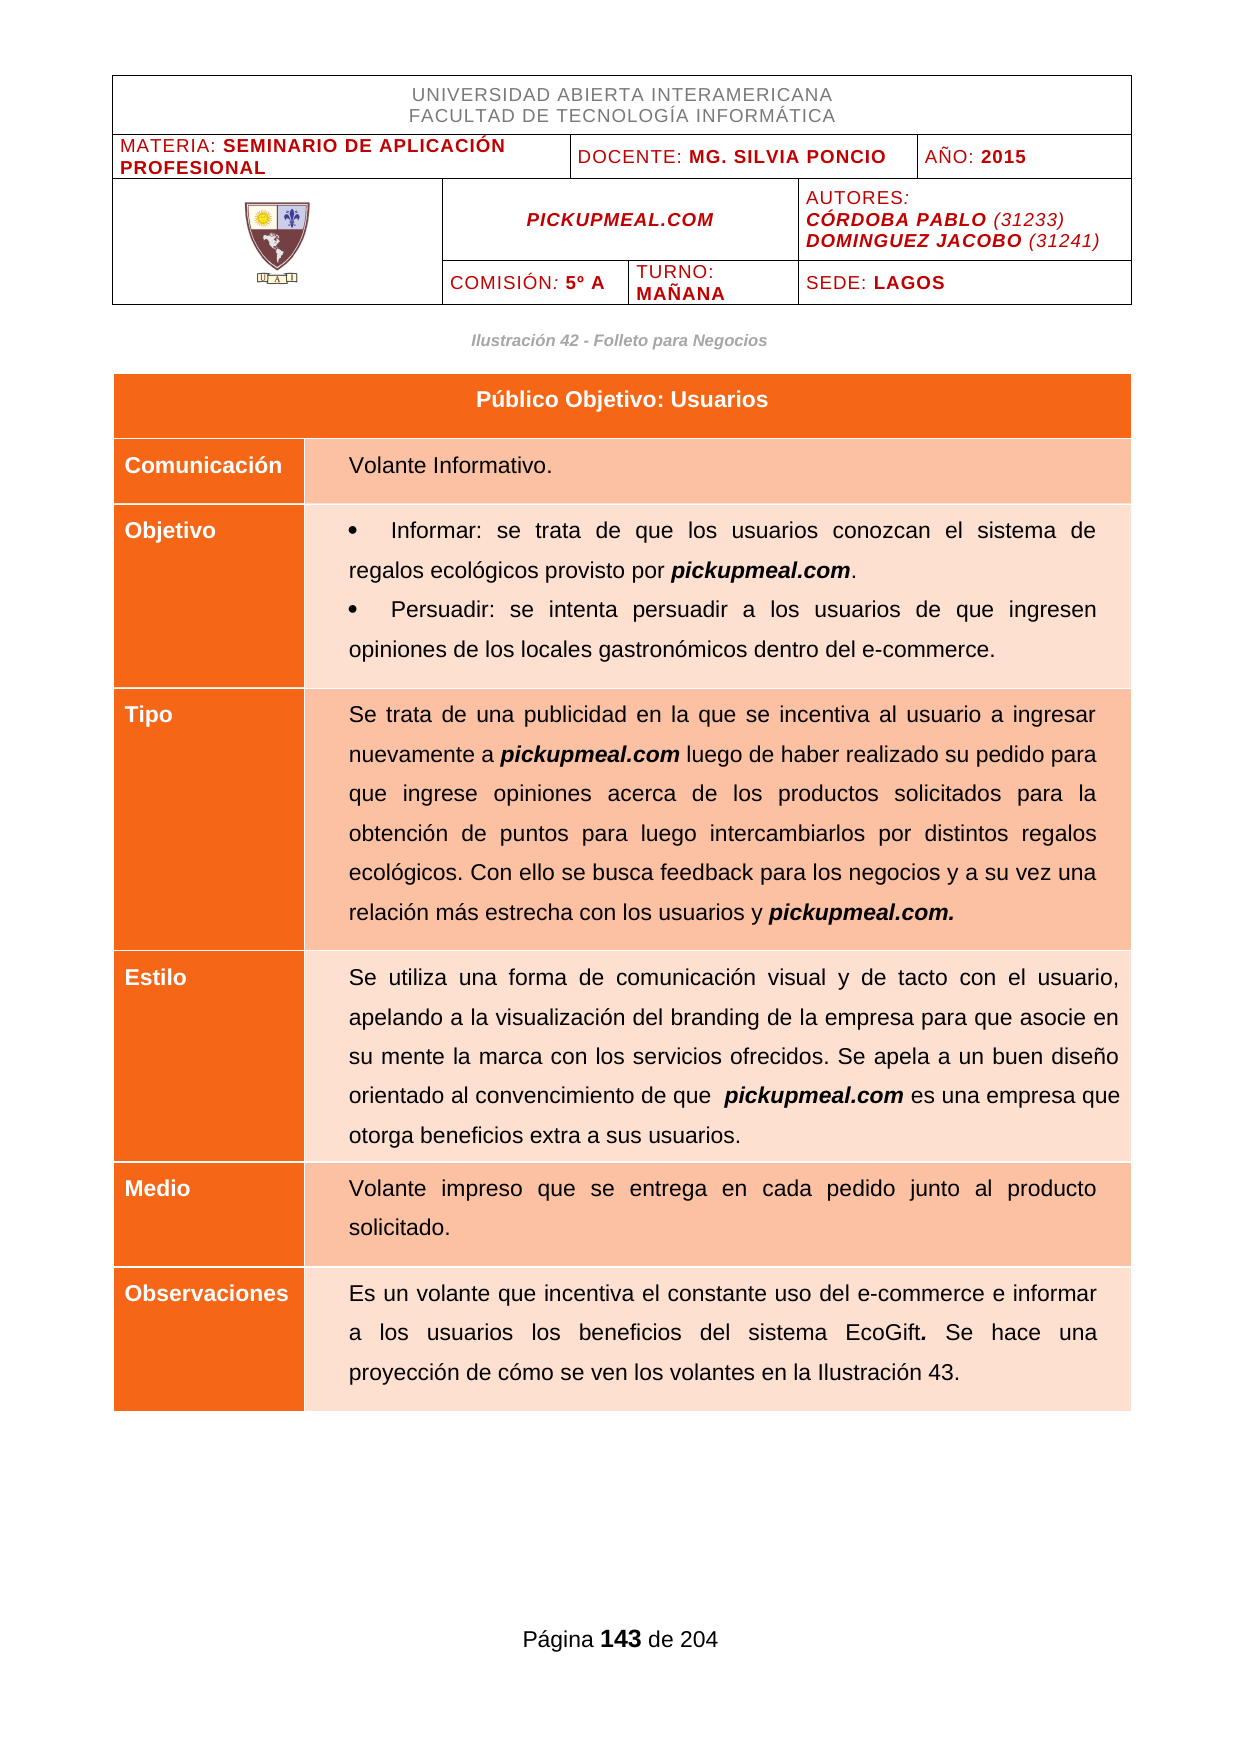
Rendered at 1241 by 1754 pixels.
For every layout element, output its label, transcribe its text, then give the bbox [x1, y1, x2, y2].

table_cell Estilo [114, 951, 304, 1161]
picture [230, 196, 325, 287]
table_cell Volante impreso que se entrega en cada pedido junto al producto solicitado. [305, 1163, 1131, 1266]
table_cell Objetivo [114, 505, 304, 687]
text Ilustración 42 - Folleto para Negocios [112, 331, 1128, 350]
table_header Público Objetivo: Usuarios [114, 374, 1131, 438]
table_cell Volante Informativo. [305, 439, 1131, 503]
table_cell Tipo [114, 689, 304, 950]
table_cell Se trata de una publicidad en la que se incentiva al usuario a ingresar nuevamente a pickupmeal.com luego de haber realizado su pedido para que ingrese opiniones acerca de los productos solicitados para la obtención de puntos para luego intercambiarlos por distintos regalos ecológicos. Con ello se busca feedback para los negocios y a su vez una relación más estrecha con los usuarios y pickupmeal.com. [305, 689, 1131, 950]
table_cell Observaciones [114, 1268, 304, 1411]
table_cell Se utiliza una forma de comunicación visual y de tacto con el usuario, apelando a la visualización del branding de la empresa para que asocie en su mente la marca con los servicios ofrecidos. Se apela a un buen diseño orientado al convencimiento de que pickupmeal.com es una empresa que otorga beneficios extra a sus usuarios. [305, 951, 1131, 1161]
table_cell Es un volante que incentiva el constante uso del e-commerce e informar a los usuarios los beneficios del sistema EcoGift. Se hace una proyección de cómo se ven los volantes en la Ilustración 43. [305, 1268, 1131, 1411]
table_cell Comunicación [114, 439, 304, 503]
table_cell Informar: se trata de que los usuarios conozcan el sistema de regalos ecológicos provisto por pickupmeal.com. Persuadir: se intenta persuadir a los usuarios de que ingresen opiniones de los locales gastronómicos dentro del e-commerce. [305, 505, 1131, 687]
table_cell Medio [114, 1163, 304, 1266]
